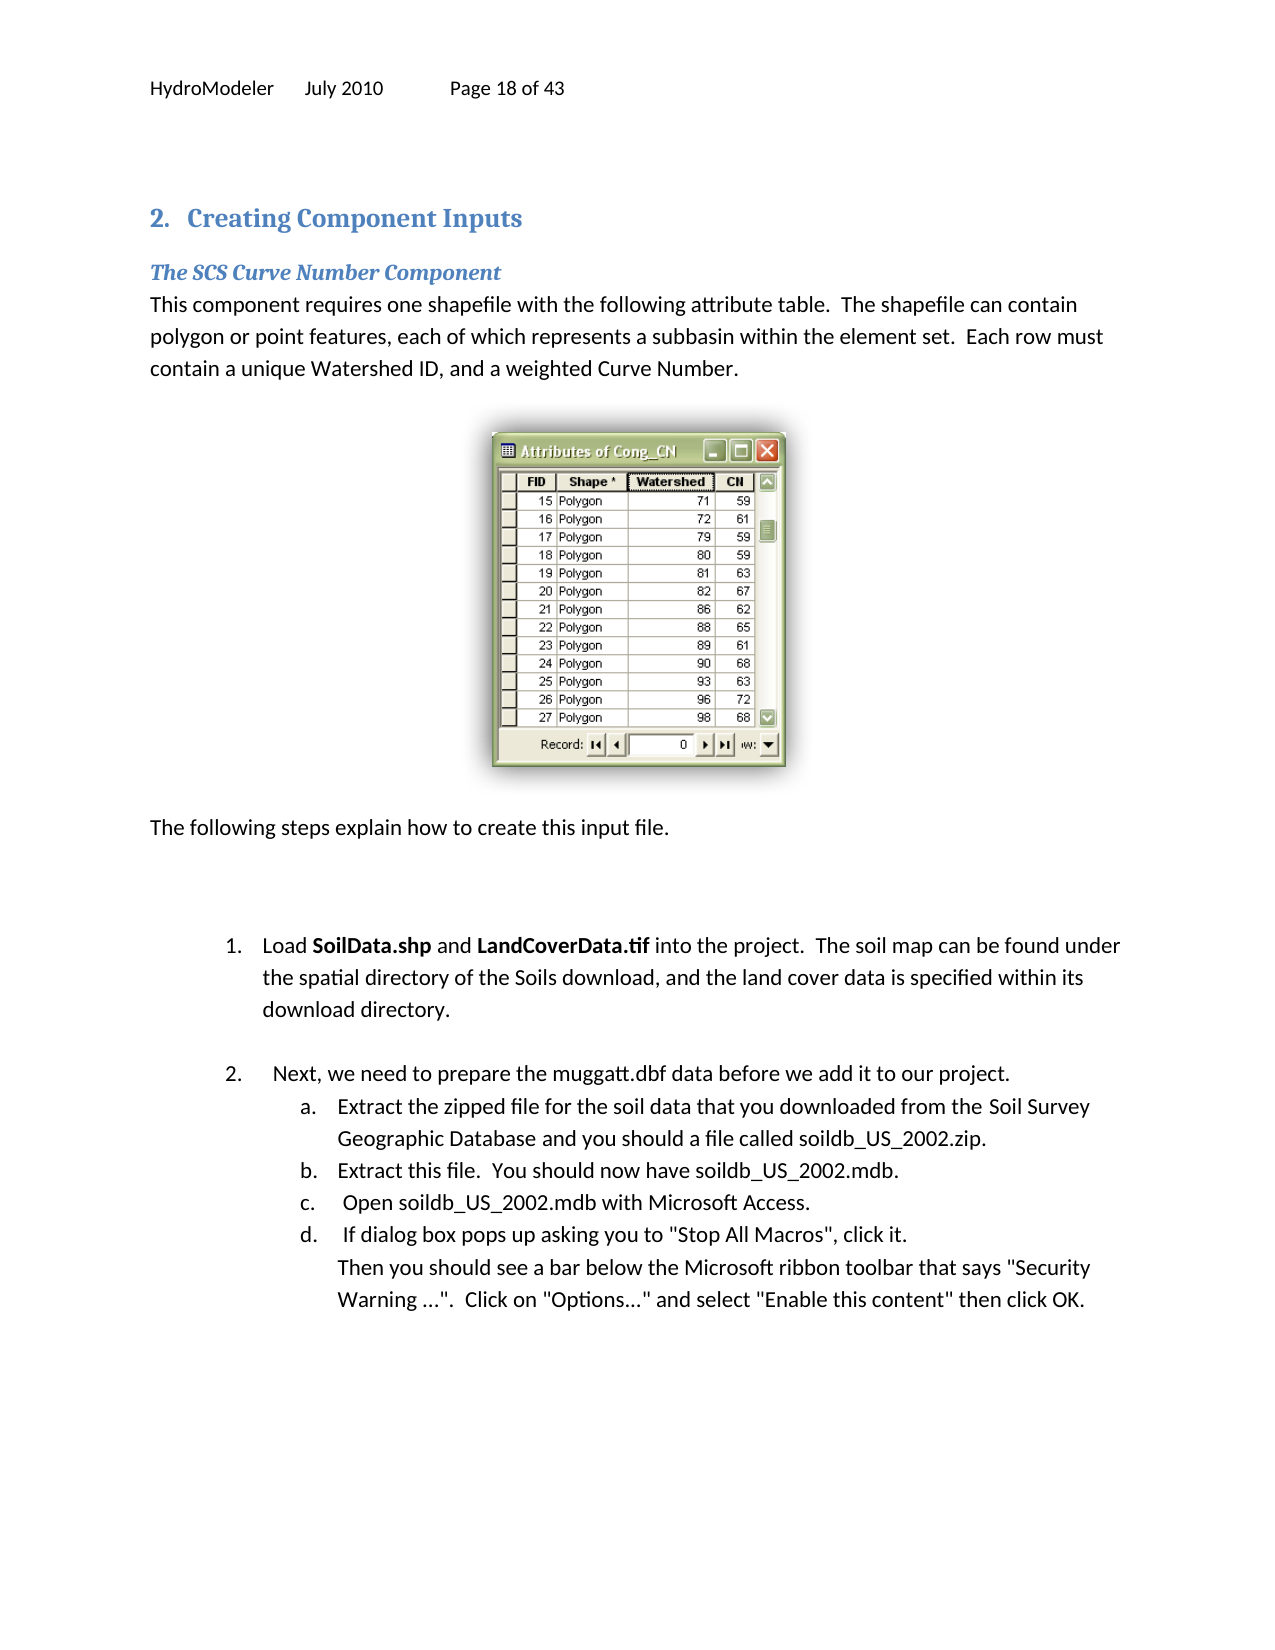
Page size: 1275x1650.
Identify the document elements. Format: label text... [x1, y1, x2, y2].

subtitle The SCS Curve Number Component [150, 259, 1125, 286]
list Extract the zipped file for the soil data that you downloaded from the Soil Survey Geographic Database and you should a file called soildb_US_2002.zip. [300, 1092, 1125, 1152]
list If dialog box pops up asking you to "Stop All Macros", click it. Then you should see a bar below the Microsoft ribbon toolbar that says "Security Warning ...". Click on "Options..." and select "Enable this content" then click OK. [300, 1221, 1125, 1313]
picture [492, 432, 786, 767]
list Extract this file. You should now have soildb_US_2002.mdb. [300, 1156, 1125, 1184]
text The following steps explain how to create this input file. [150, 813, 1125, 841]
list Next, we need to prepare the muggatt.dbf data before we add it to our project. [225, 1059, 1125, 1088]
list Open soildb_US_2002.mdb with Microsoft Access. [300, 1188, 1125, 1216]
list Load SoilData.shp and LandCoverData.tif into the project. The soil map can be found under the spatial directory of the Soils download, and the land cover data is specified within its download directory. [225, 931, 1125, 1023]
subtitle Creating Component Inputs [150, 203, 1125, 234]
text This component requires one shapefile with the following attribute table. The shapefile can contain polygon or point features, each of which represents a subbasin within the element set. Each row must contain a unique Watershed ID, and a weighted Curve Number. [150, 290, 1125, 382]
